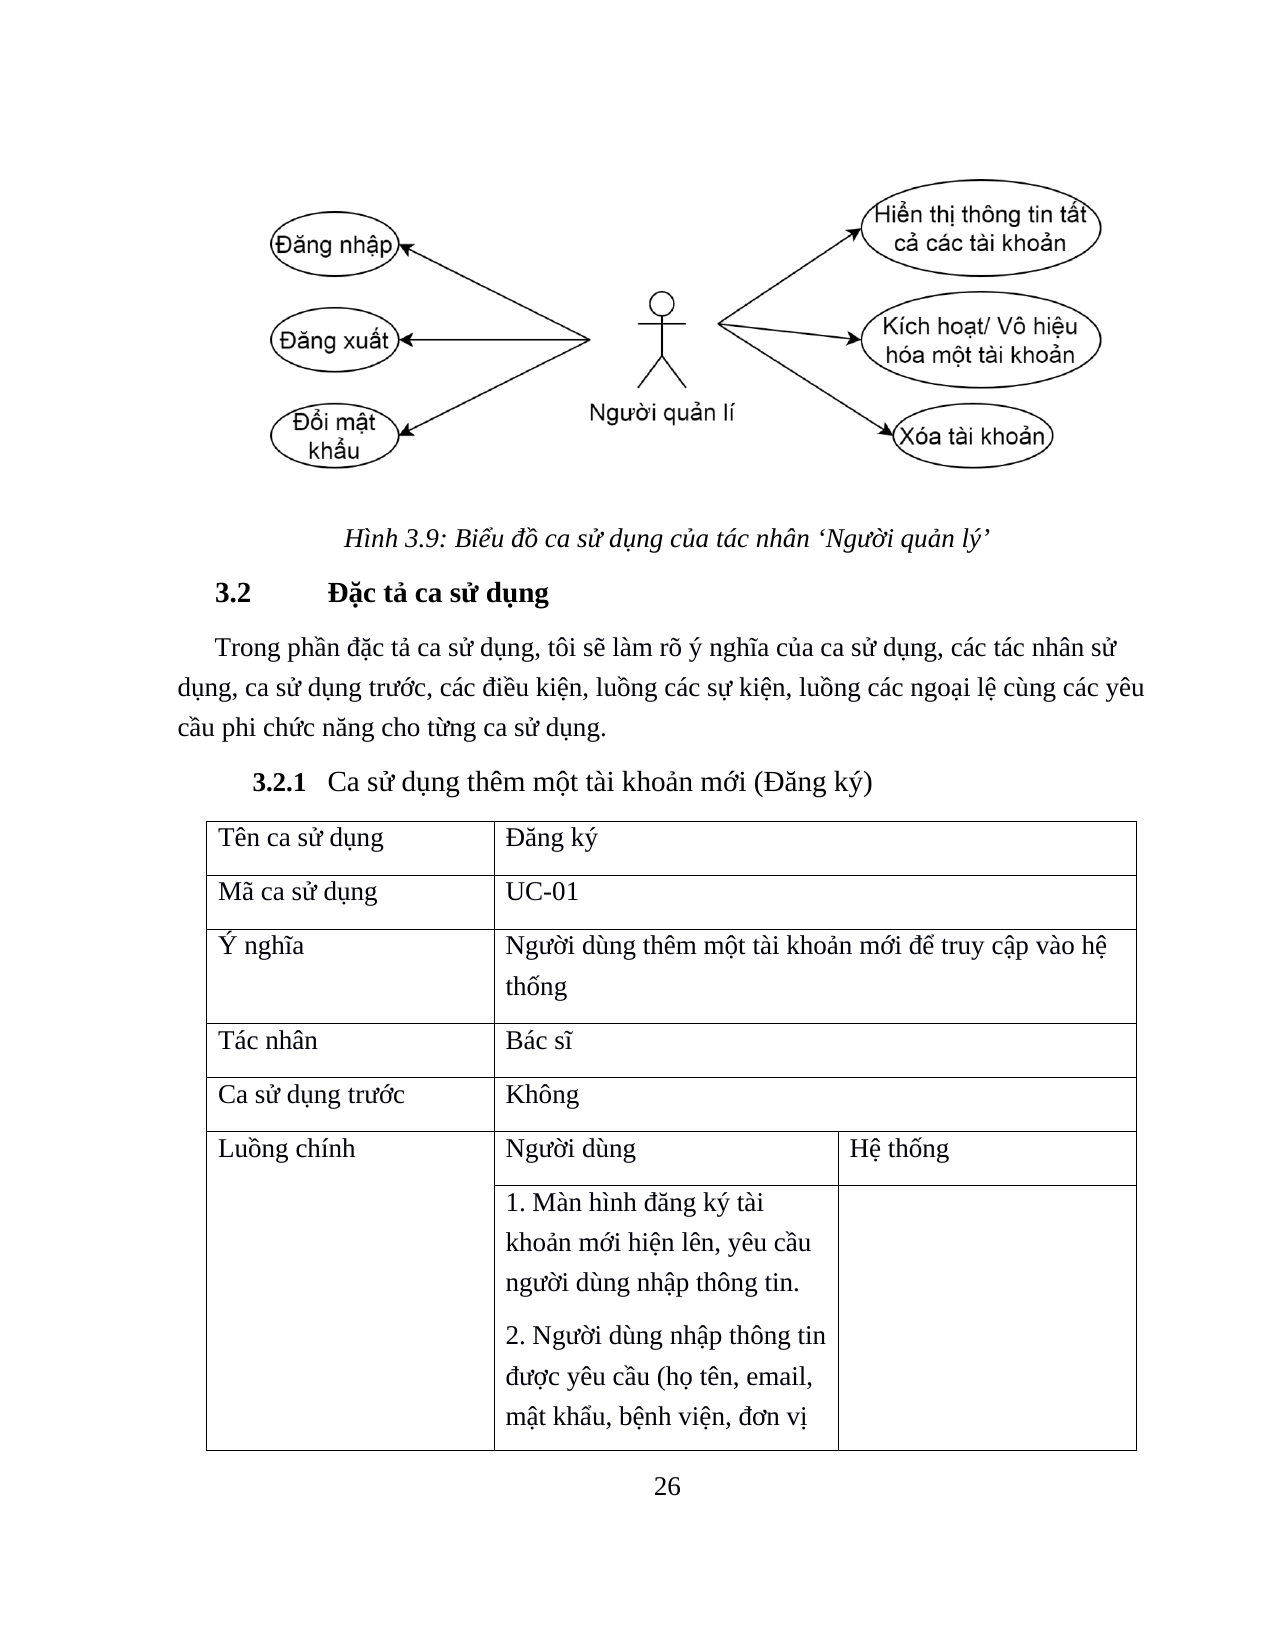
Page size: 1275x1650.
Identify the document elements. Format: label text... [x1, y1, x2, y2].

table_cell Ca sử dụng trước [207, 1078, 494, 1131]
picture [238, 147, 1133, 500]
table_cell Hệ thống [839, 1132, 1136, 1185]
table_cell Mã ca sử dụng [207, 876, 494, 928]
table_cell Tác nhân [207, 1024, 494, 1077]
subtitle Đặc tả ca sử dụng [215, 575, 1157, 608]
text Trong phần đặc tả ca sử dụng, tôi sẽ làm rõ ý nghĩa của ca sử dụng, các tác nhân sử dụng, ca sử dụng trước, các điều kiện, luồng các sự kiện, luồng các ngoại lệ cùng các yêu cầu phi chức năng cho từng ca sử dụng. [177, 631, 1157, 743]
subtitle Ca sử dụng thêm một tài khoản mới (Đăng ký) [252, 764, 1157, 798]
table_cell Luồng chính [207, 1132, 494, 1450]
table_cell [839, 1186, 1136, 1450]
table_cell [495, 1186, 838, 1450]
table_cell Người dùng [495, 1132, 838, 1185]
table_header Tên ca sử dụng [207, 822, 494, 874]
table_cell Không [495, 1078, 1136, 1131]
table_cell UC-01 [495, 876, 1136, 928]
table_header Đăng ký [495, 822, 1136, 874]
table_cell Người dùng thêm một tài khoản mới để truy cập vào hệ thống [495, 930, 1136, 1023]
table_cell Bác sĩ [495, 1024, 1136, 1077]
table_cell Ý nghĩa [207, 930, 494, 1023]
